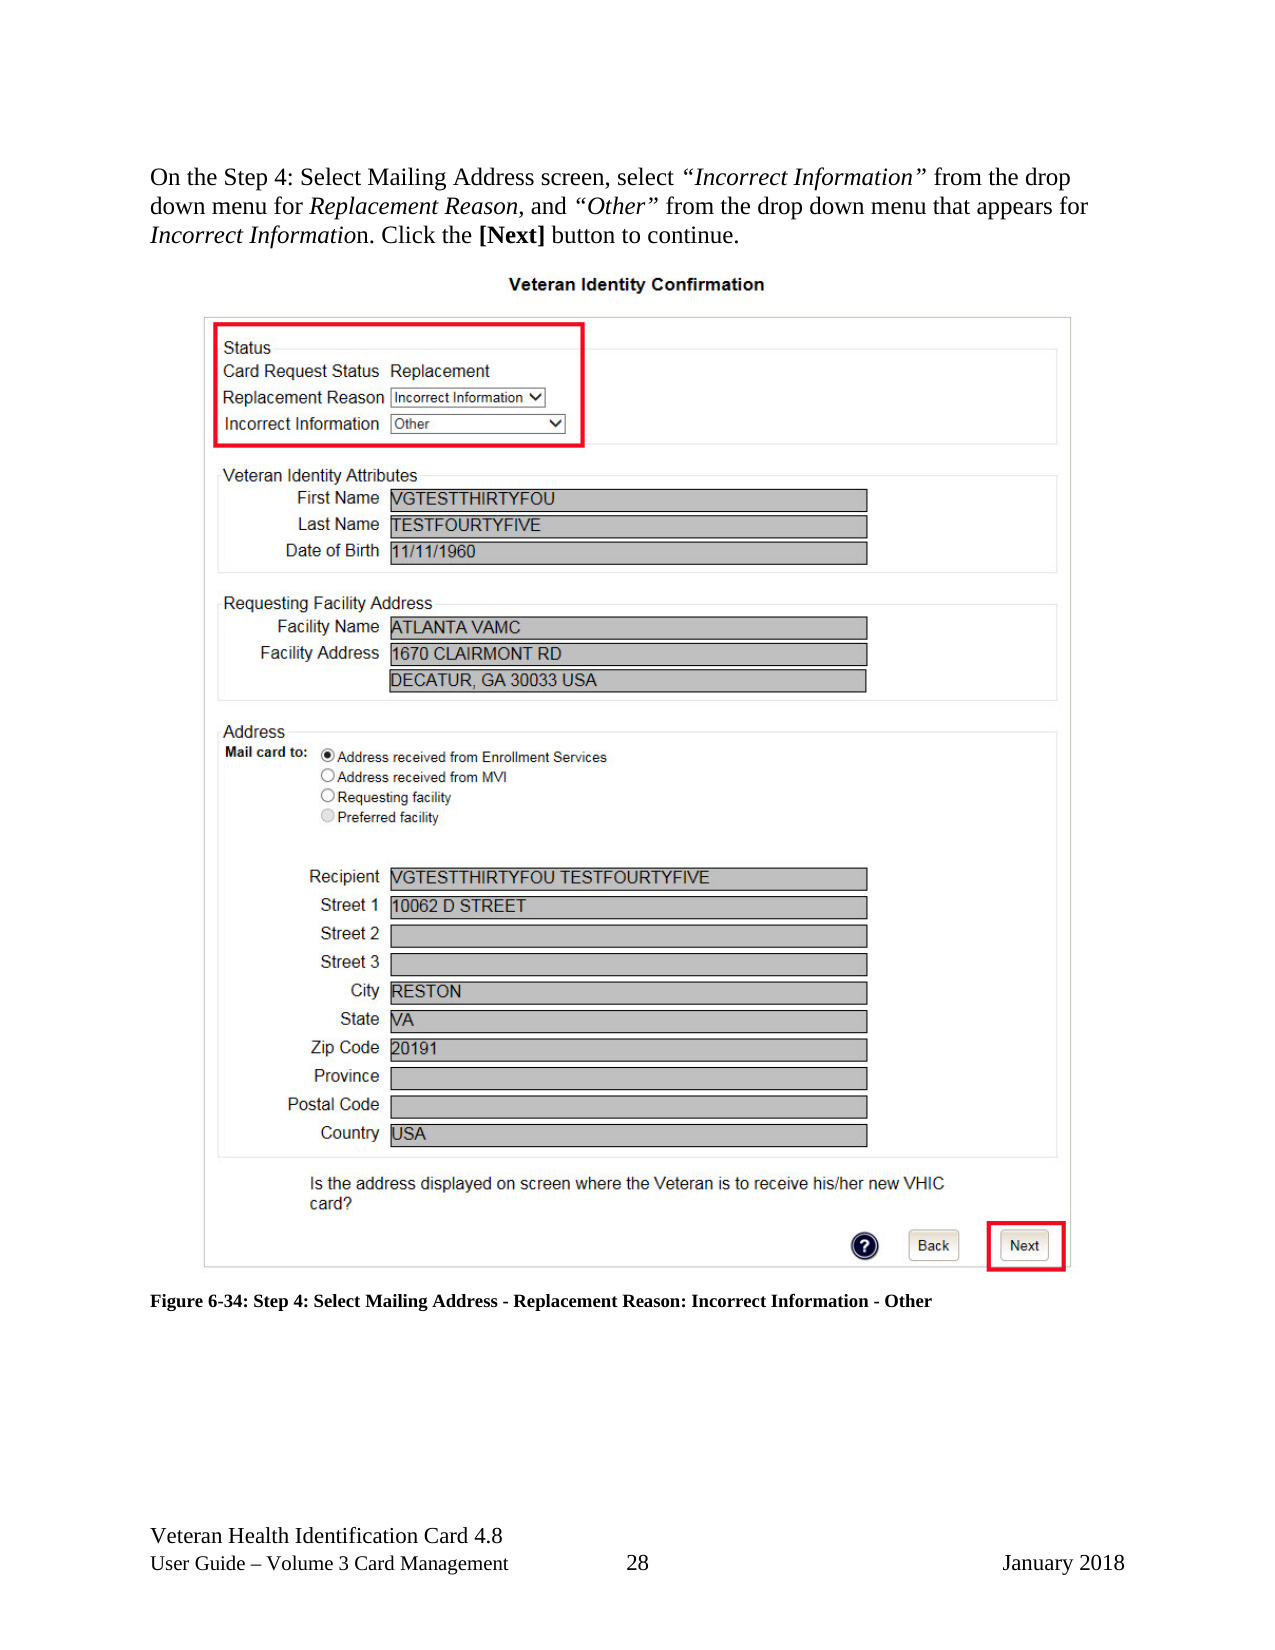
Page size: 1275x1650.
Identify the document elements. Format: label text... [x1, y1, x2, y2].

text On the Step 4: Select Mailing Address screen, select “Incorrect Information” from the drop down menu for Replacement Reason, and “Other” from the drop down menu that appears for Incorrect Information. Click the [Next] button to continue. [150, 162, 1125, 249]
picture [150, 261, 1125, 1278]
